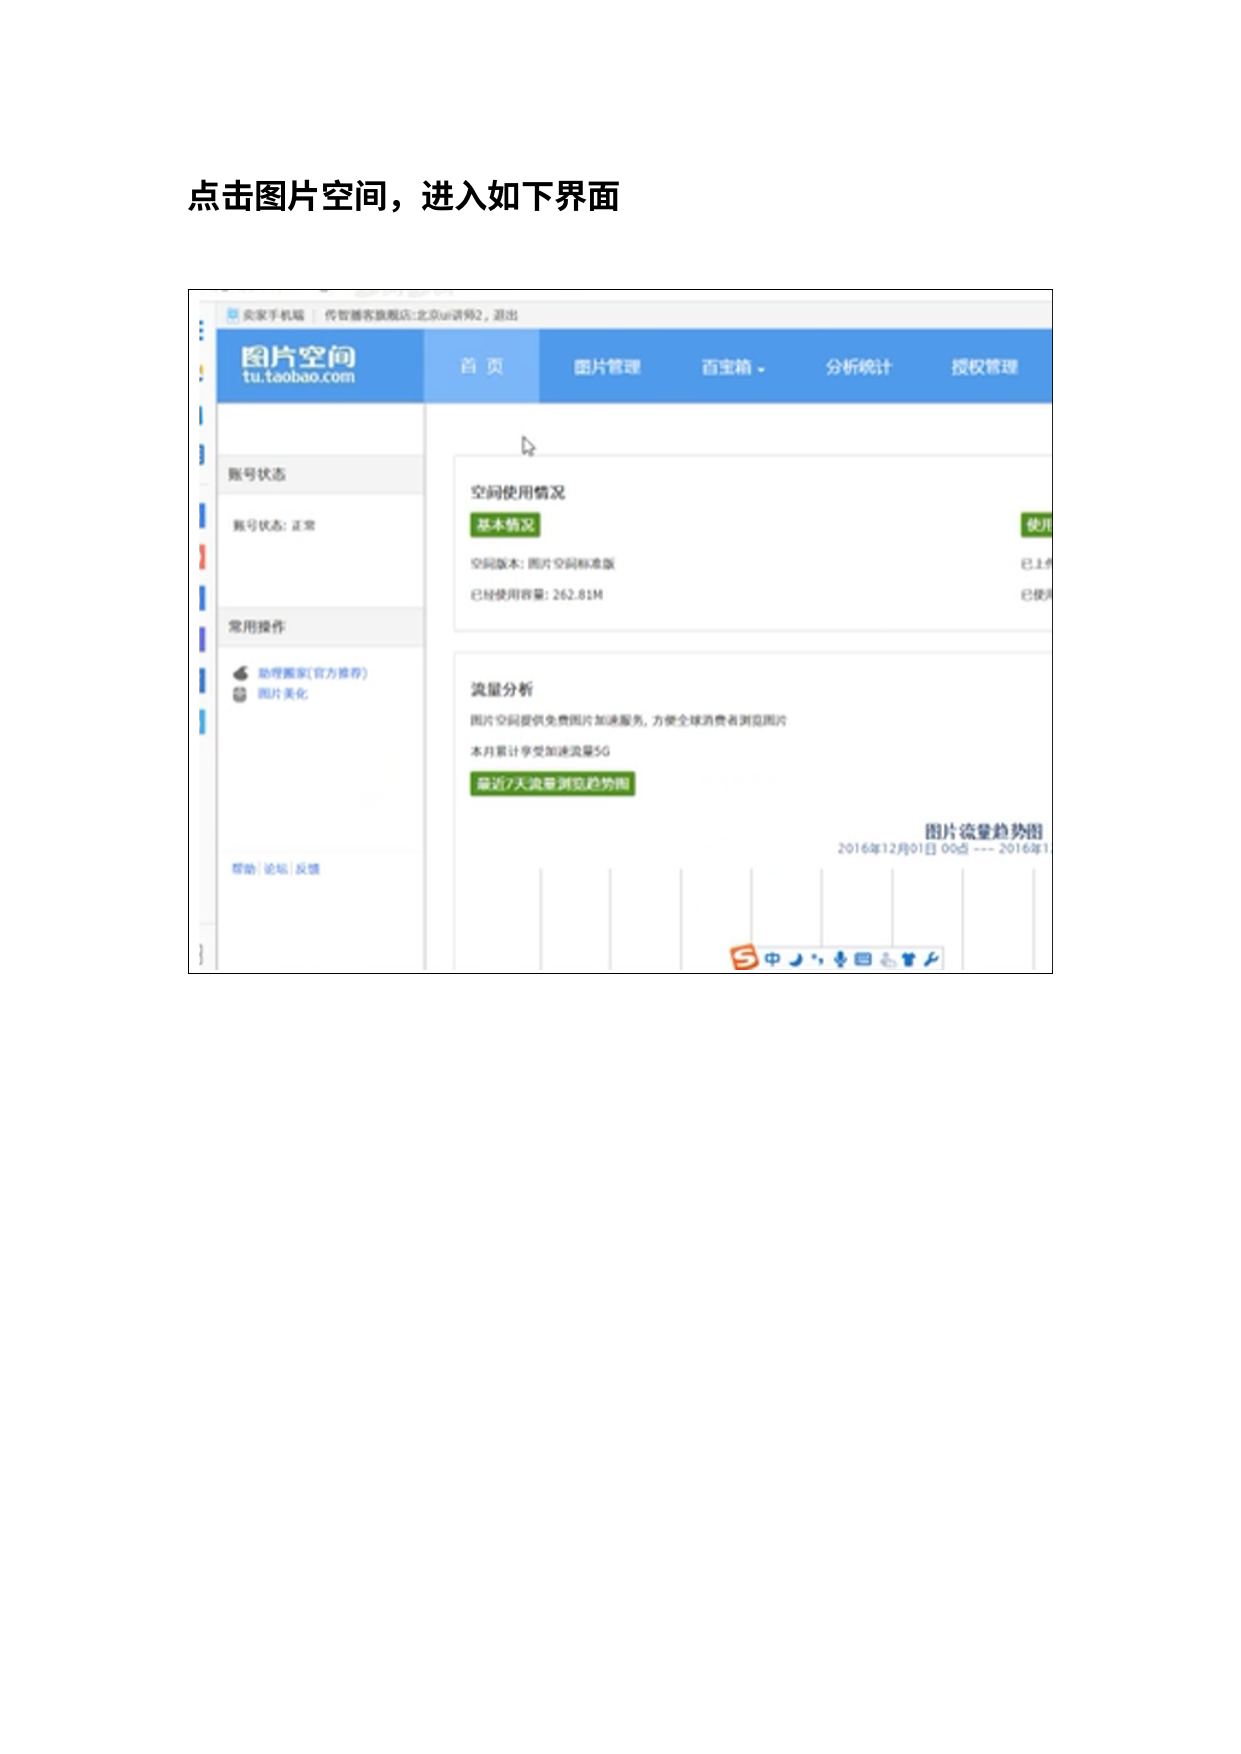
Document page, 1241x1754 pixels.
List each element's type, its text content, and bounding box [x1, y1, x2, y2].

subtitle 点击图片空间，进入如下界面 [187, 162, 1053, 227]
picture [199, 290, 1053, 970]
table_header [189, 290, 1052, 973]
